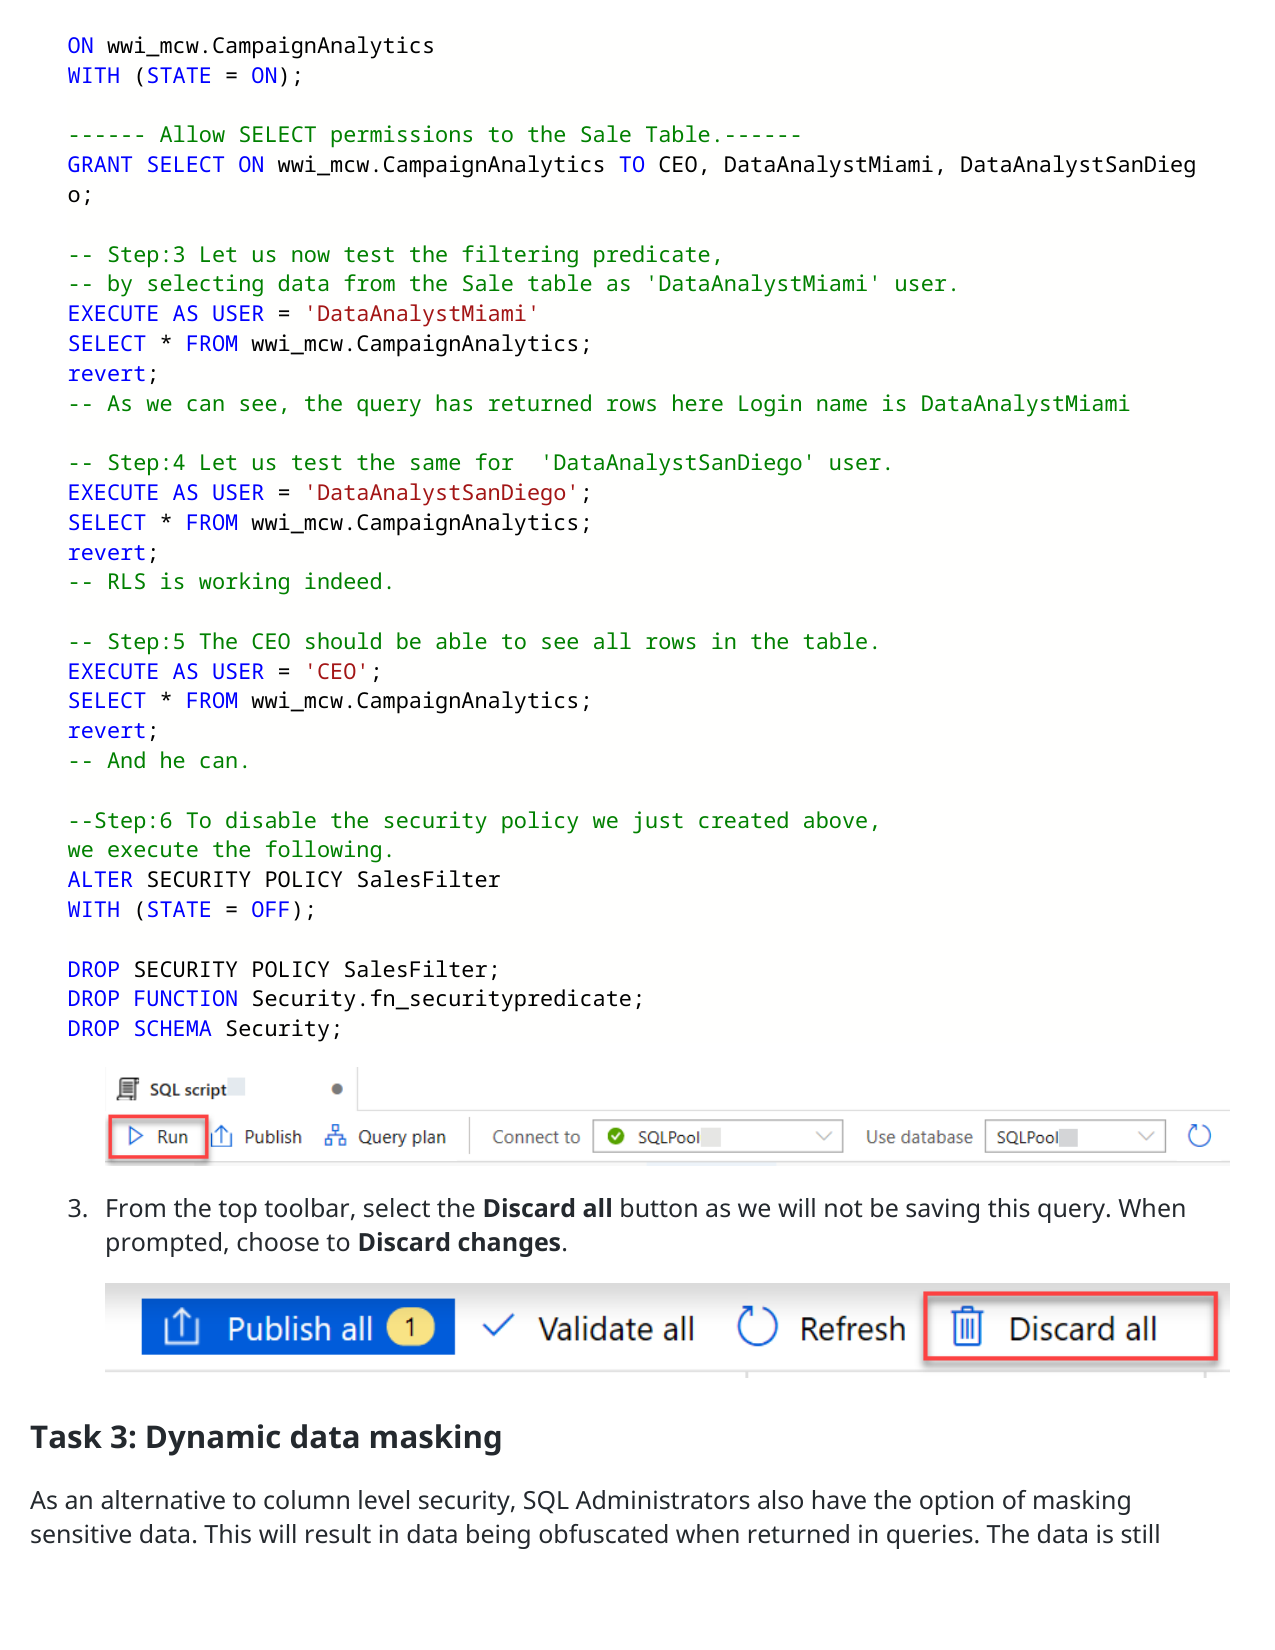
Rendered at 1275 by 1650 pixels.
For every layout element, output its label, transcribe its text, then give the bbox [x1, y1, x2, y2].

text ON wwi_mcw.CampaignAnalytics [67, 30, 1200, 60]
text -- by selecting data from the Sale table as 'DataAnalystMiami' user. [67, 268, 1200, 298]
text -- As we can see, the query has returned rows here Login name is DataAnalystMiami [67, 387, 1200, 417]
text ------ Allow SELECT permissions to the Sale Table.------ [67, 119, 1200, 149]
text DROP SECURITY POLICY SalesFilter; [67, 953, 1200, 983]
text ALTER SECURITY POLICY SalesFilter [67, 864, 1200, 894]
text SELECT * FROM wwi_mcw.CampaignAnalytics; [67, 328, 1200, 358]
text -- And he can. [67, 745, 1200, 775]
picture [105, 1283, 1230, 1378]
text Task 3: Dynamic data masking [30, 1415, 1200, 1457]
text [30, 1482, 1200, 1551]
text SELECT * FROM wwi_mcw.CampaignAnalytics; [67, 507, 1200, 536]
text DROP SCHEMA Security; [67, 1013, 1200, 1043]
text -- RLS is working indeed. [67, 566, 1200, 596]
picture [105, 1067, 1230, 1166]
text WITH (STATE = OFF); [67, 894, 1200, 924]
text -- Step:3 Let us now test the filtering predicate, [67, 238, 1200, 268]
text --Step:6 To disable the security policy we just created above, we execute the following. [67, 804, 1200, 864]
text EXECUTE AS USER = 'DataAnalystSanDiego'; [67, 477, 1200, 507]
text revert; [67, 715, 1200, 745]
text SELECT * FROM wwi_mcw.CampaignAnalytics; [67, 685, 1200, 715]
text EXECUTE AS USER = 'CEO'; [67, 656, 1200, 685]
text revert; [67, 536, 1200, 566]
text GRANT SELECT ON wwi_mcw.CampaignAnalytics TO CEO, DataAnalystMiami, DataAnalystSanDiego; [67, 149, 1200, 209]
text revert; [67, 358, 1200, 387]
text WITH (STATE = ON); [67, 60, 1200, 89]
text -- Step:4 Let us test the same for 'DataAnalystSanDiego' user. [67, 447, 1200, 477]
text EXECUTE AS USER = 'DataAnalystMiami' [67, 298, 1200, 328]
text DROP FUNCTION Security.fn_securitypredicate; [67, 983, 1200, 1013]
text -- Step:5 The CEO should be able to see all rows in the table. [67, 626, 1200, 656]
list From the top toolbar, select the Discard all button as we will not be saving this query. When prompted, choose to Discard changes. [67, 1190, 1200, 1258]
